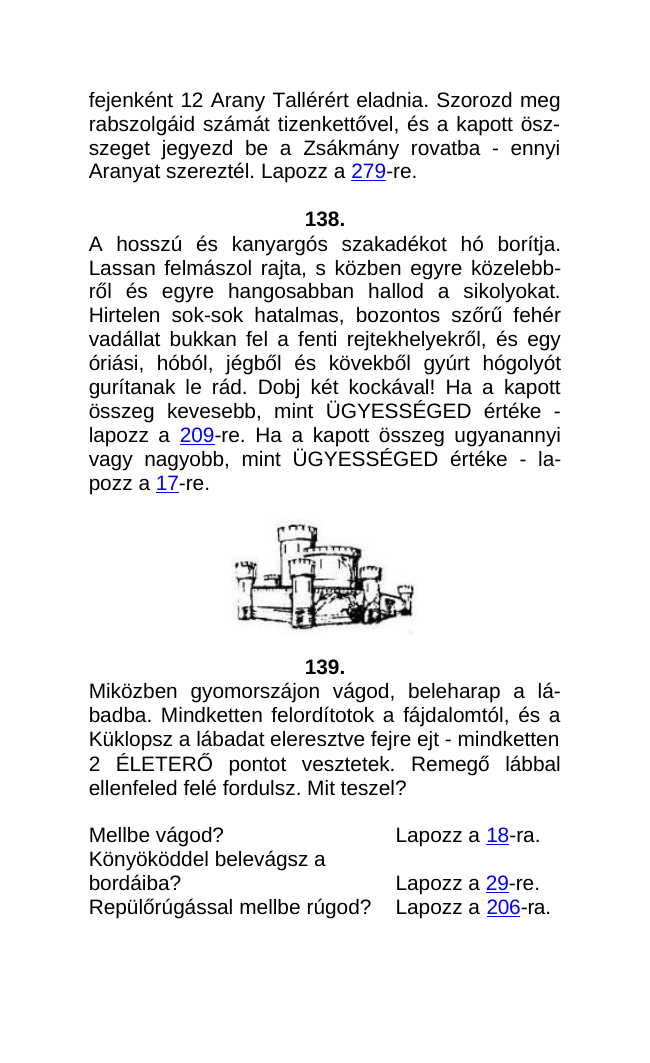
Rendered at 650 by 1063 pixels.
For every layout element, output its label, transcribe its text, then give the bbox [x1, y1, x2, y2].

text Miközben gyomorszájon vágod, beleharap a lá- badba. Mindketten felordítotok a fájdalomtól, és a Küklopsz a lábadat eleresztve fejre ejt - mindketten [88, 679, 561, 751]
text bordáiba? Lapozz a 29-re. Repülőrúgással mellbe rúgod? Lapozz a 206-ra. [88, 871, 552, 919]
text 2 ÉLETERŐ pontot vesztetek. Remegő lábbal ellenfeled felé fordulsz. Mit teszel? [88, 751, 561, 799]
text fejenként 12 Arany Tallérért eladnia. Szorozd meg rabszolgáid számát tizenkettővel, és a kapott ösz- szeget jegyezd be a Zsákmány rovatba - ennyi Aranyat szereztél. Lapozz a 279-re. [88, 87, 561, 183]
subtitle 138. [159, 207, 490, 231]
text A hosszú és kanyargós szakadékot hó borítja. Lassan felmászol rajta, s közben egyre közelebb- ről és egyre hangosabban hallod a sikolyokat. Hirtelen sok-sok hatalmas, bozontos szőrű fehér vadállat bukkan fel a fenti rejtekhelyekről, és egy óriási, hóból, jégből és kövekből gyúrt hógolyót gurítanak le rád. Dobj két kockával! Ha a kapott összeg kevesebb, mint ÜGYESSÉGED értéke - lapozz a 209-re. Ha a kapott összeg ugyanannyi vagy nagyobb, mint ÜGYESSÉGED értéke - la- pozz a 17-re. [88, 231, 561, 495]
picture [231, 519, 418, 635]
text Mellbe vágod? Lapozz a 18-ra. [88, 823, 622, 847]
text Könyököddel belevágsz a [88, 847, 622, 871]
